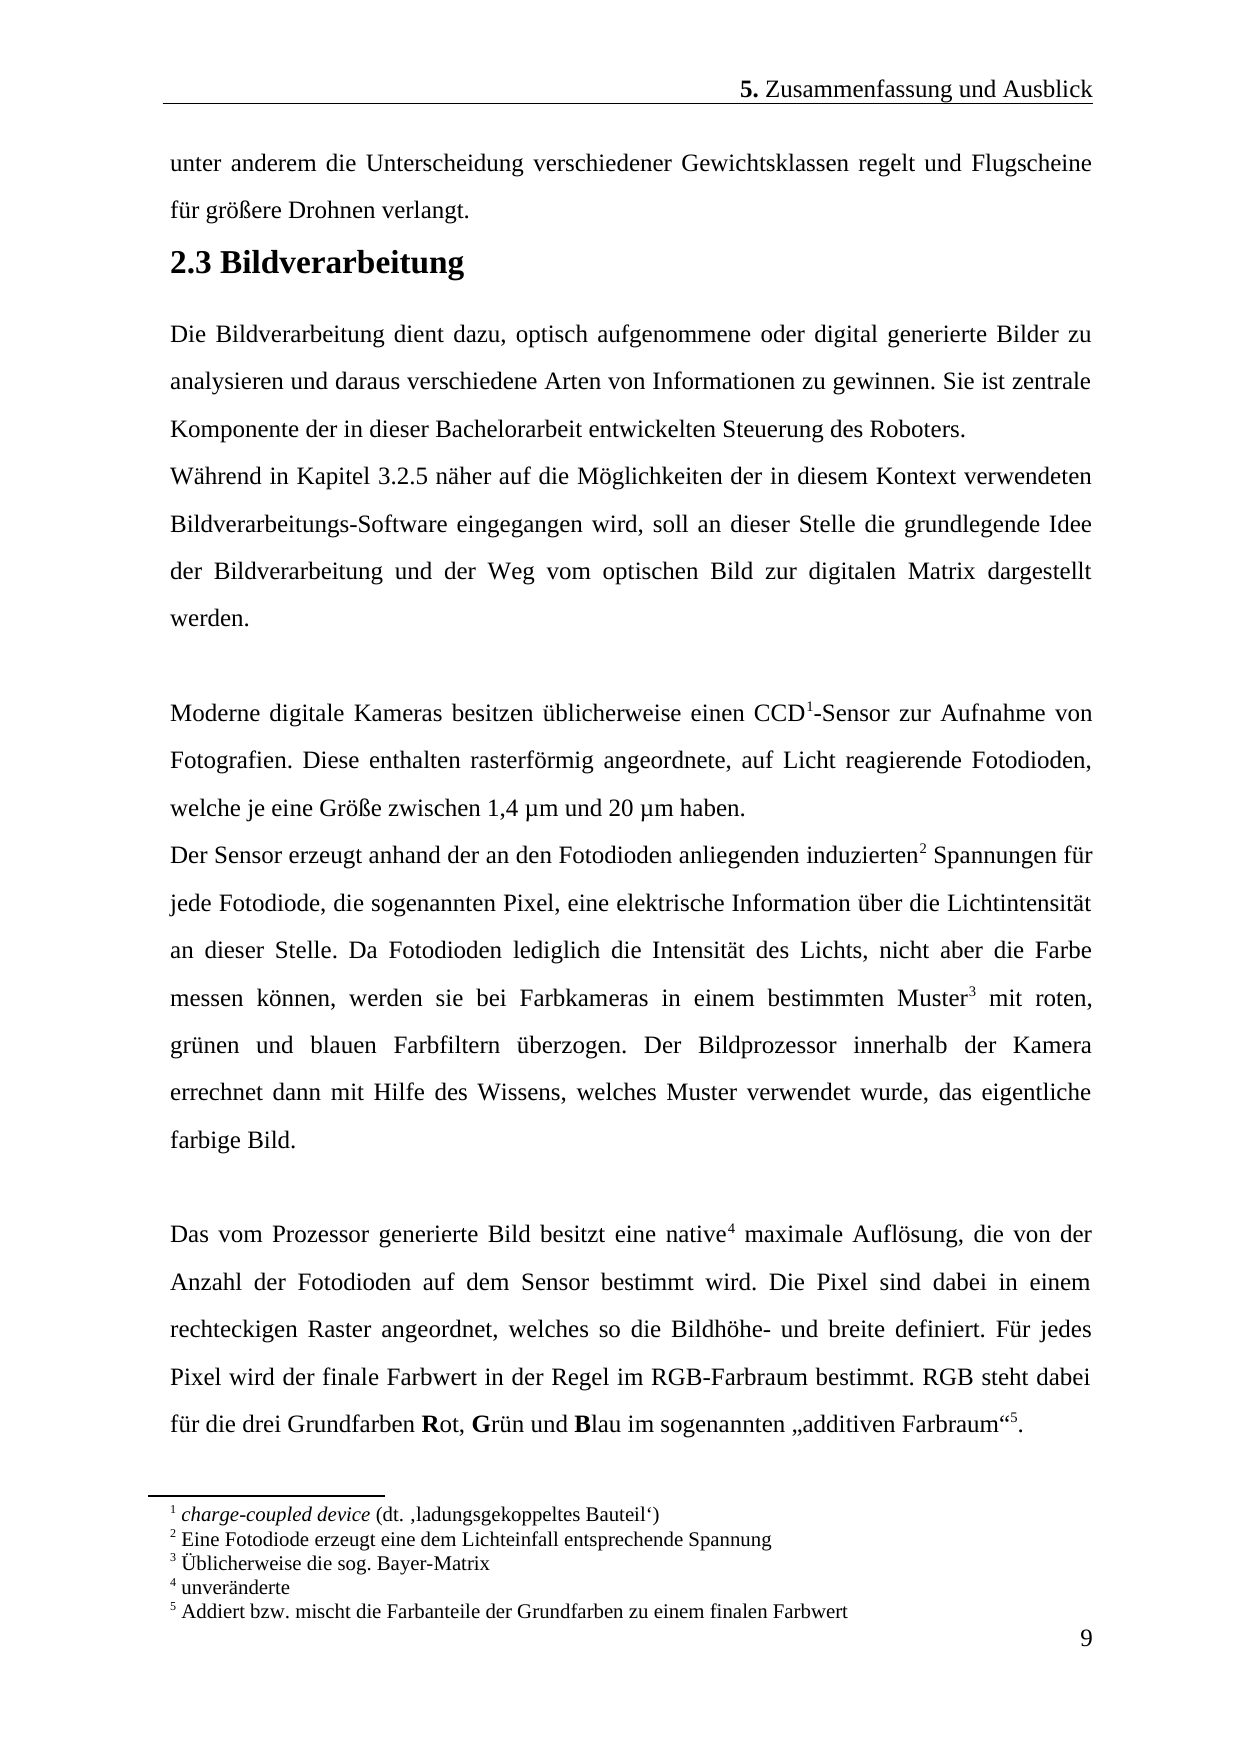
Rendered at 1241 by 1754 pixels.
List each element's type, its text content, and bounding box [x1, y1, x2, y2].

subtitle 2.3 Bildverarbeitung [170, 242, 1093, 281]
text Die Bildverarbeitung dient dazu, optisch aufgenommene oder digital generierte Bilder zu analysieren und daraus verschiedene Arten von Informationen zu gewinnen. Sie ist zentrale Komponente der in dieser Bachelorarbeit entwickelten Steuerung des Roboters. [170, 319, 1093, 443]
text Während in Kapitel 3.2.5 näher auf die Möglichkeiten der in diesem Kontext verwendeten Bildverarbeitungs-Software eingegangen wird, soll an dieser Stelle die grundlegende Idee der Bildverarbeitung und der Weg vom optischen Bild zur digitalen Matrix dargestellt werden. [170, 461, 1093, 632]
text Das vom Prozessor generierte Bild besitzt eine native maximale Auflösung, die von der Anzahl der Fotodioden auf dem Sensor bestimmt wird. Die Pixel sind dabei in einem rechteckigen Raster angeordnet, welches so die Bildhöhe- und breite definiert. Für jedes Pixel wird der finale Farbwert in der Regel im RGB-Farbraum bestimmt. RGB steht dabei für die drei Grundfarben Rot, Grün und Blau im sogenannten „additiven Farbraum“. [170, 1219, 1093, 1438]
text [170, 148, 1093, 224]
text Der Sensor erzeugt anhand der an den Fotodioden anliegenden induzierten Spannungen für jede Fotodiode, die sogenannten Pixel, eine elektrische Information über die Lichtintensität an dieser Stelle. Da Fotodioden lediglich die Intensität des Lichts, nicht aber die Farbe messen können, werden sie bei Farbkameras in einem bestimmten Muster mit roten, grünen und blauen Farbfiltern überzogen. Der Bildprozessor innerhalb der Kamera errechnet dann mit Hilfe des Wissens, welches Muster verwendet wurde, das eigentliche farbige Bild. [170, 840, 1093, 1153]
text Moderne digitale Kameras besitzen üblicherweise einen CCD-Sensor zur Aufnahme von Fotografien. Diese enthalten rasterförmig angeordnete, auf Licht reagierende Fotodioden, welche je eine Größe zwischen 1,4 µm und 20 µm haben. [170, 698, 1093, 822]
